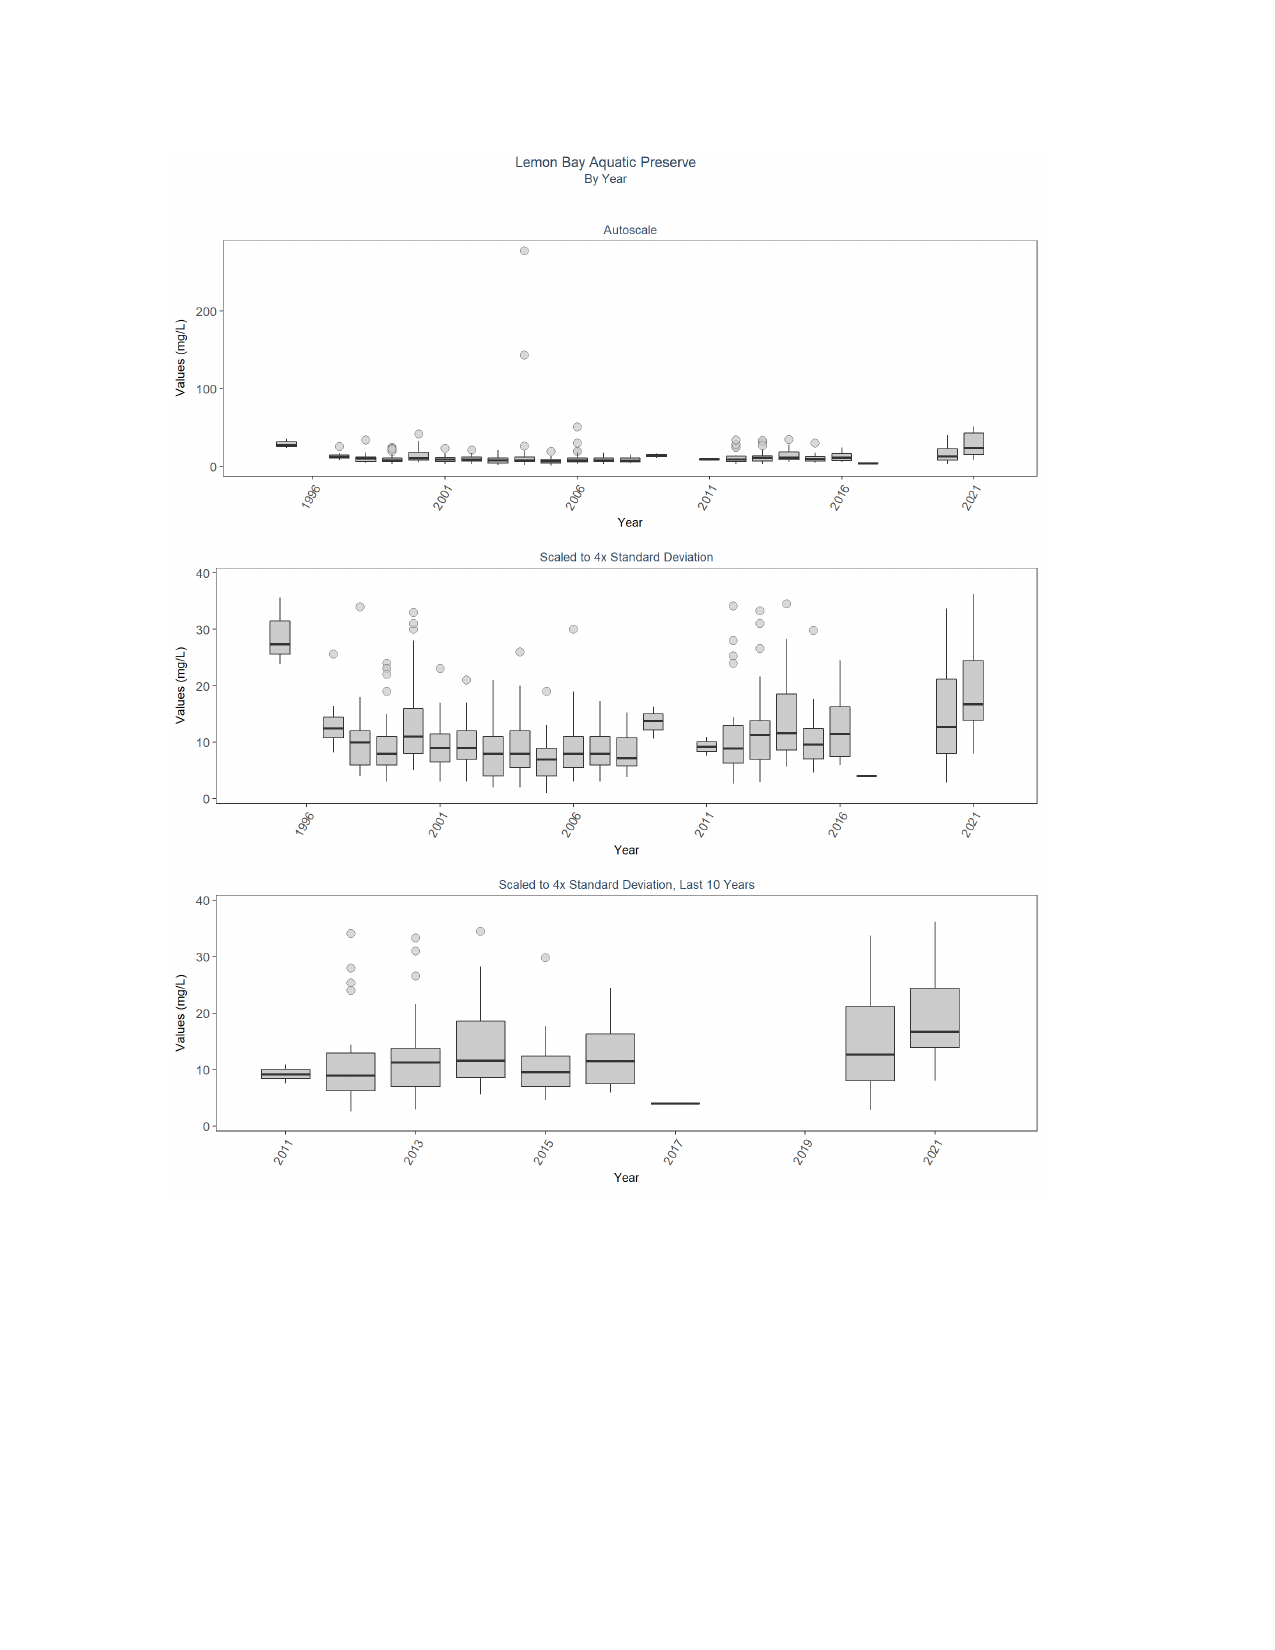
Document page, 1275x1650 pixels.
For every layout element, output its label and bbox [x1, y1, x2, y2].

picture [168, 150, 1044, 1200]
